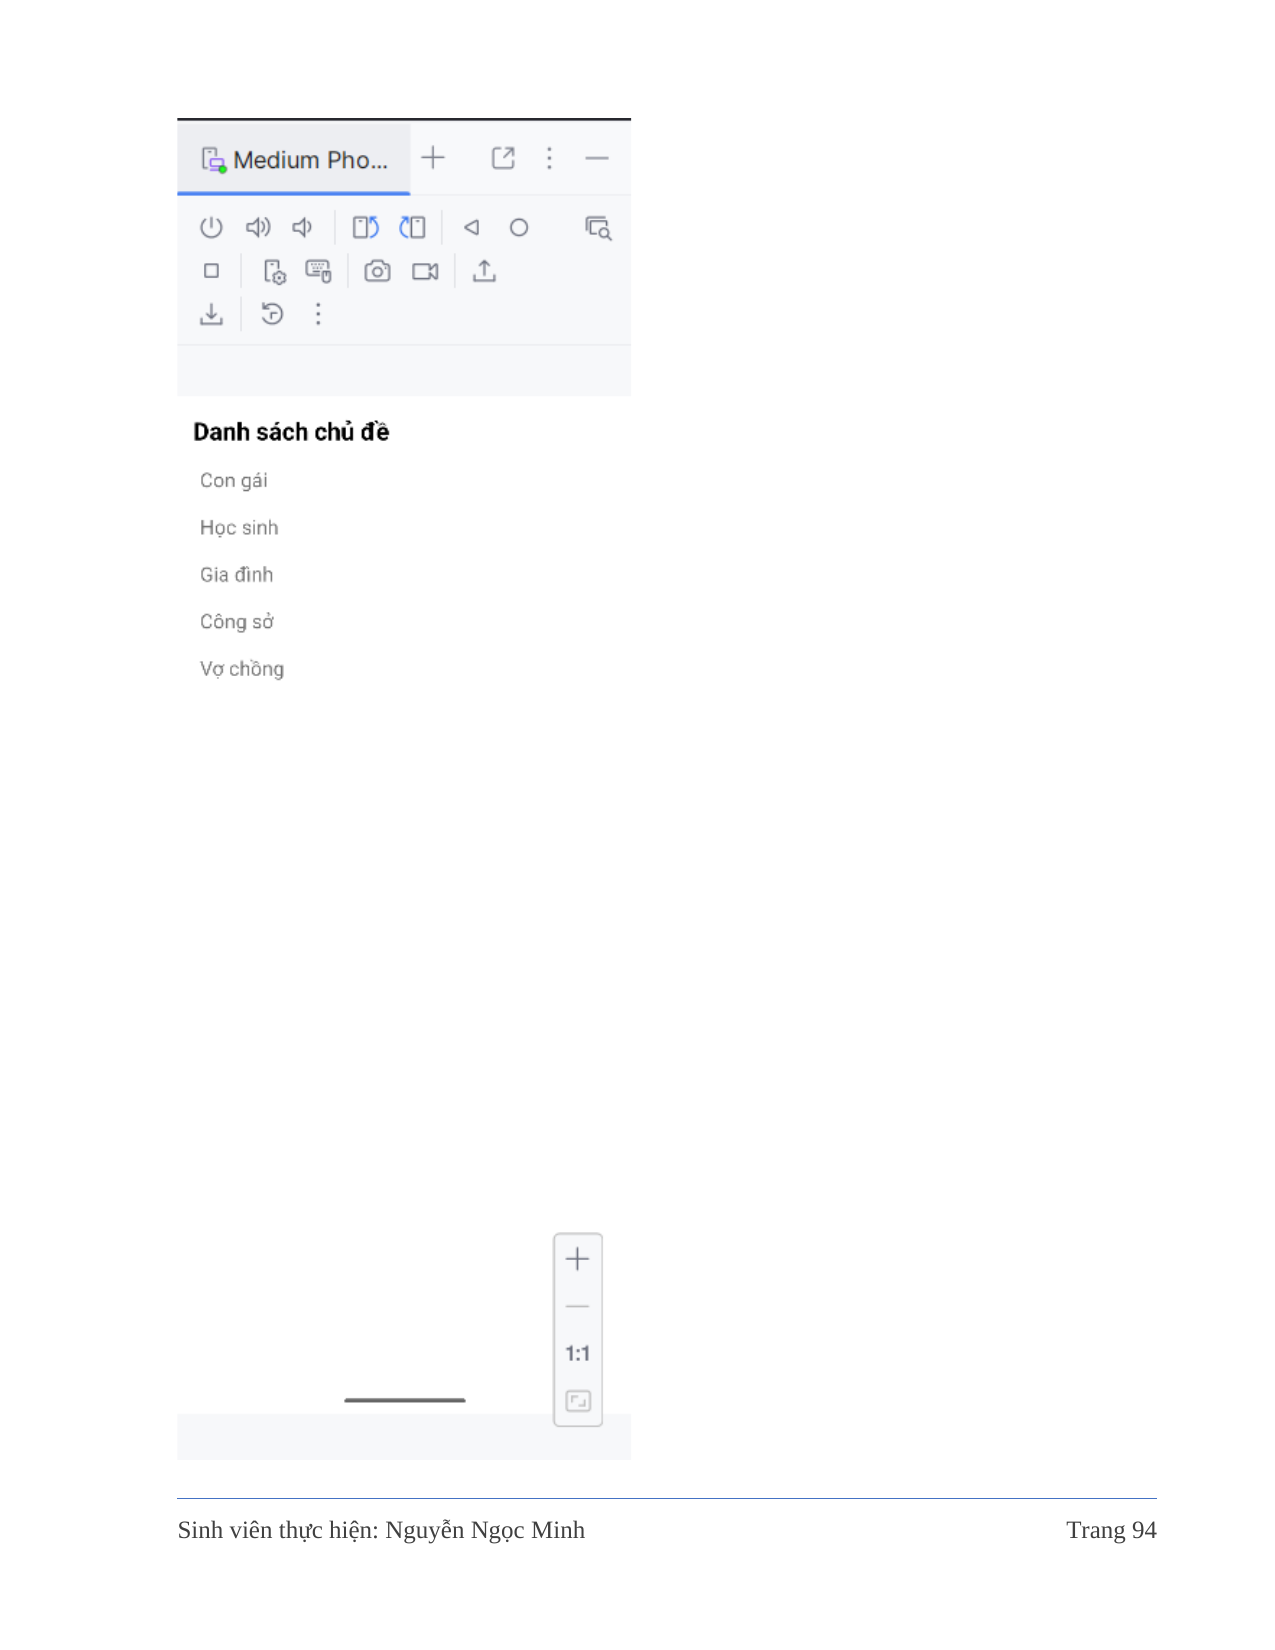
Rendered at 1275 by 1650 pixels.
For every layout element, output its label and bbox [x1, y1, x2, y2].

picture [177, 118, 632, 1460]
